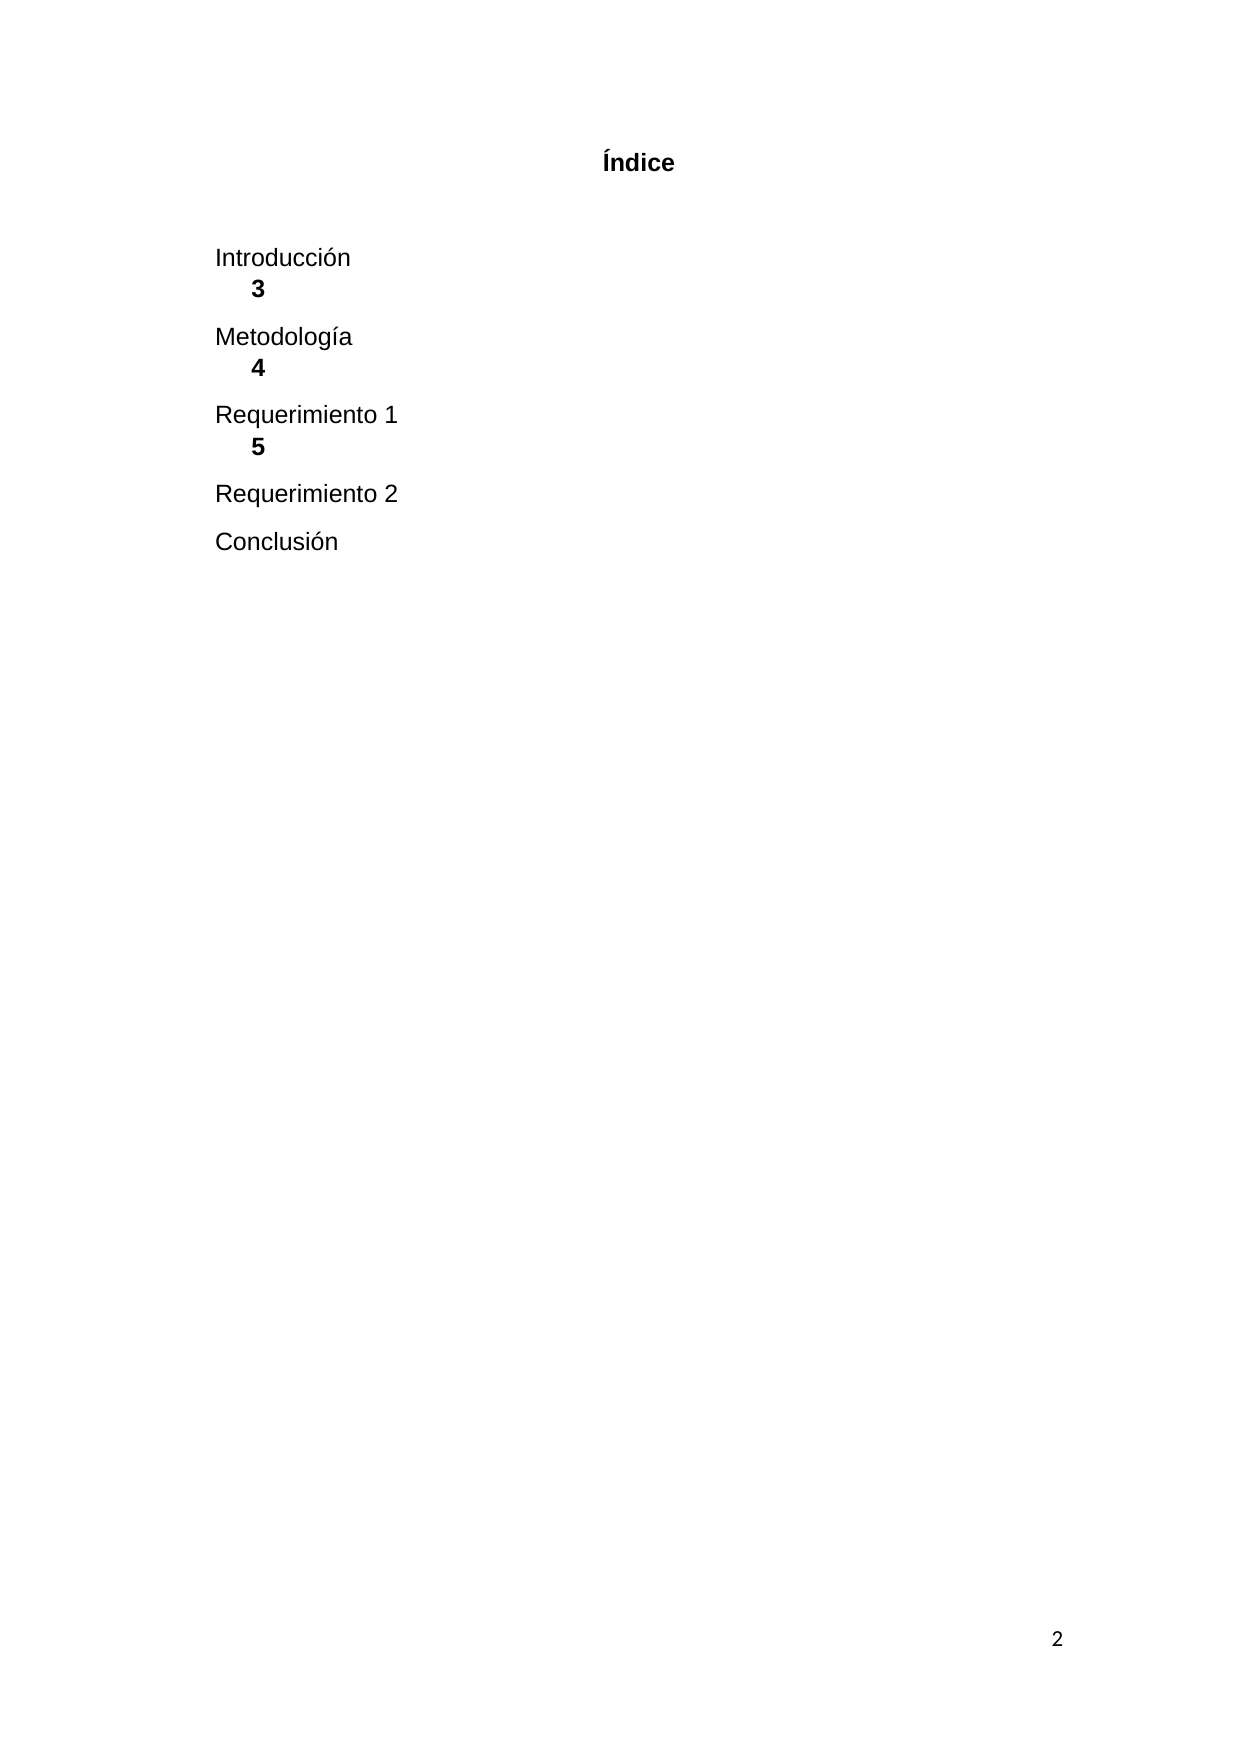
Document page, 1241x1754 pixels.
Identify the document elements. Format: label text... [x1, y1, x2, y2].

text Requerimiento 1 5 [215, 401, 1063, 460]
text Metodología 4 [215, 322, 1063, 382]
text Requerimiento 2 [215, 479, 1063, 508]
text Índice [215, 148, 1063, 176]
text Conclusión [215, 527, 1063, 556]
text Introducción 3 [215, 243, 1063, 303]
